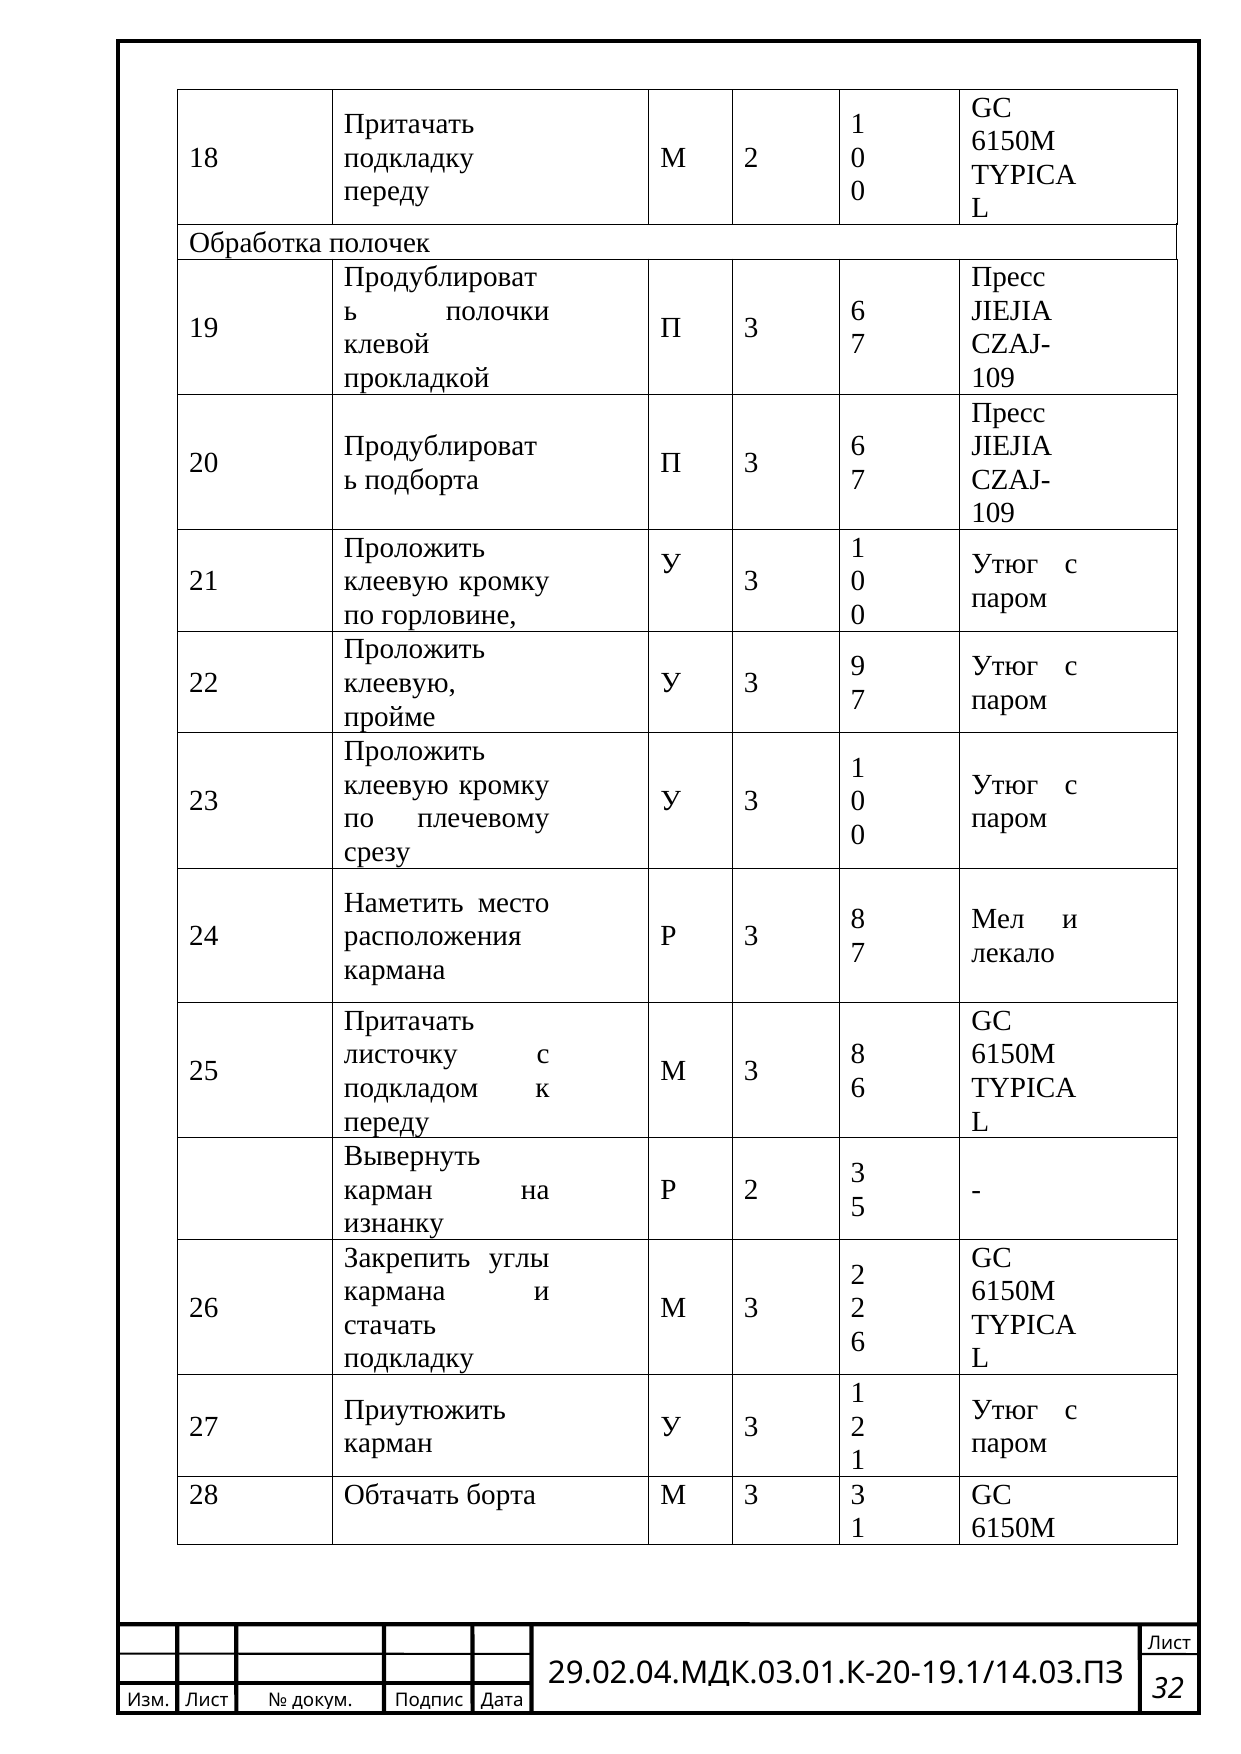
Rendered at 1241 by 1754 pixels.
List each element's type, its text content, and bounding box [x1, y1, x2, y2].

table_cell 3 [733, 869, 839, 1002]
table_cell 3 [733, 1375, 839, 1476]
table_cell 3 [733, 1477, 839, 1544]
table_cell 3 [733, 1240, 839, 1374]
table_cell Пресс JIEJIA CZAJ-109 [960, 260, 1177, 394]
table_cell GC 6150M TYPICAL [960, 90, 1177, 224]
table_cell 20 [178, 395, 332, 529]
table_cell Обработка полочек [178, 225, 1176, 258]
table_cell 97 [840, 632, 959, 732]
table_cell 3 [733, 260, 839, 394]
table_cell Утюг с паром [960, 530, 1177, 631]
table_cell 67 [840, 395, 959, 529]
table_cell 3 [733, 632, 839, 732]
table_cell У [649, 733, 732, 867]
table_cell Притачать листочку с подкладом к переду [333, 1003, 648, 1137]
table_cell 26 [178, 1240, 332, 1374]
table_cell 100 [840, 733, 959, 867]
table_cell 2 [733, 1138, 839, 1239]
table_cell 87 [840, 869, 959, 1002]
table_cell 67 [840, 260, 959, 394]
table_cell Приутюжить карман [333, 1375, 648, 1476]
table_cell П [649, 260, 732, 394]
table_cell У [649, 1375, 732, 1476]
table_cell 121 [840, 1375, 959, 1476]
table_cell 3 [733, 1003, 839, 1137]
table_cell Утюг с паром [960, 632, 1177, 732]
table_cell Утюг с паром [960, 1375, 1177, 1476]
table_cell У [649, 632, 732, 732]
table_cell 21 [178, 530, 332, 631]
table_cell Утюг с паром [960, 733, 1177, 867]
table_cell Р [649, 1138, 732, 1239]
table_cell 2 [733, 90, 839, 224]
table_cell Притачать подкладку переду [333, 90, 648, 224]
table_cell 86 [840, 1003, 959, 1137]
table_cell П [649, 395, 732, 529]
table_cell GC 6150M TYPICAL [960, 1003, 1177, 1137]
table_cell М [649, 1240, 732, 1374]
table_cell М [649, 1477, 732, 1544]
table_cell 100 [840, 530, 959, 631]
table_cell Продублировать подборта [333, 395, 648, 529]
table_cell 35 [840, 1138, 959, 1239]
table_cell 22 [178, 632, 332, 732]
table_cell 226 [840, 1240, 959, 1374]
table_cell 23 [178, 733, 332, 867]
table_cell 18 [178, 90, 332, 224]
table_cell [178, 1138, 332, 1239]
table_cell Продублировать полочки клевой прокладкой [333, 260, 648, 394]
table_cell 315 [840, 1477, 959, 1544]
table_cell 25 [178, 1003, 332, 1137]
table_cell Наметить место расположения кармана [333, 869, 648, 1002]
table_cell 3 [733, 733, 839, 867]
table_cell Обтачать борта [333, 1477, 648, 1544]
table_cell 24 [178, 869, 332, 1002]
table_cell Мел и лекало [960, 869, 1177, 1002]
table_cell 100 [840, 90, 959, 224]
table_cell GC 6150M TYPICAL [960, 1240, 1177, 1374]
table_cell 27 [178, 1375, 332, 1476]
table_cell Проложить клеевую, пройме [333, 632, 648, 732]
table_cell 28 [178, 1477, 332, 1544]
table_cell Р [649, 869, 732, 1002]
table_cell 3 [733, 530, 839, 631]
table_cell Проложить клеевую кромку по плечевому срезу [333, 733, 648, 867]
table_cell У [649, 530, 732, 631]
table_cell 3 [733, 395, 839, 529]
table_cell Пресс JIEJIA CZAJ-109 [960, 395, 1177, 529]
table_cell GC 6150M TYPICAL [960, 1477, 1177, 1544]
table_cell - [960, 1138, 1177, 1239]
table_cell М [649, 1003, 732, 1137]
table_cell Проложить клеевую кромку по горловине, [333, 530, 648, 631]
table_cell Закрепить углы кармана и стачать подкладку [333, 1240, 648, 1374]
table_cell 19 [178, 260, 332, 394]
table_cell М [649, 90, 732, 224]
table_cell Вывернуть карман на изнанку [333, 1138, 648, 1239]
